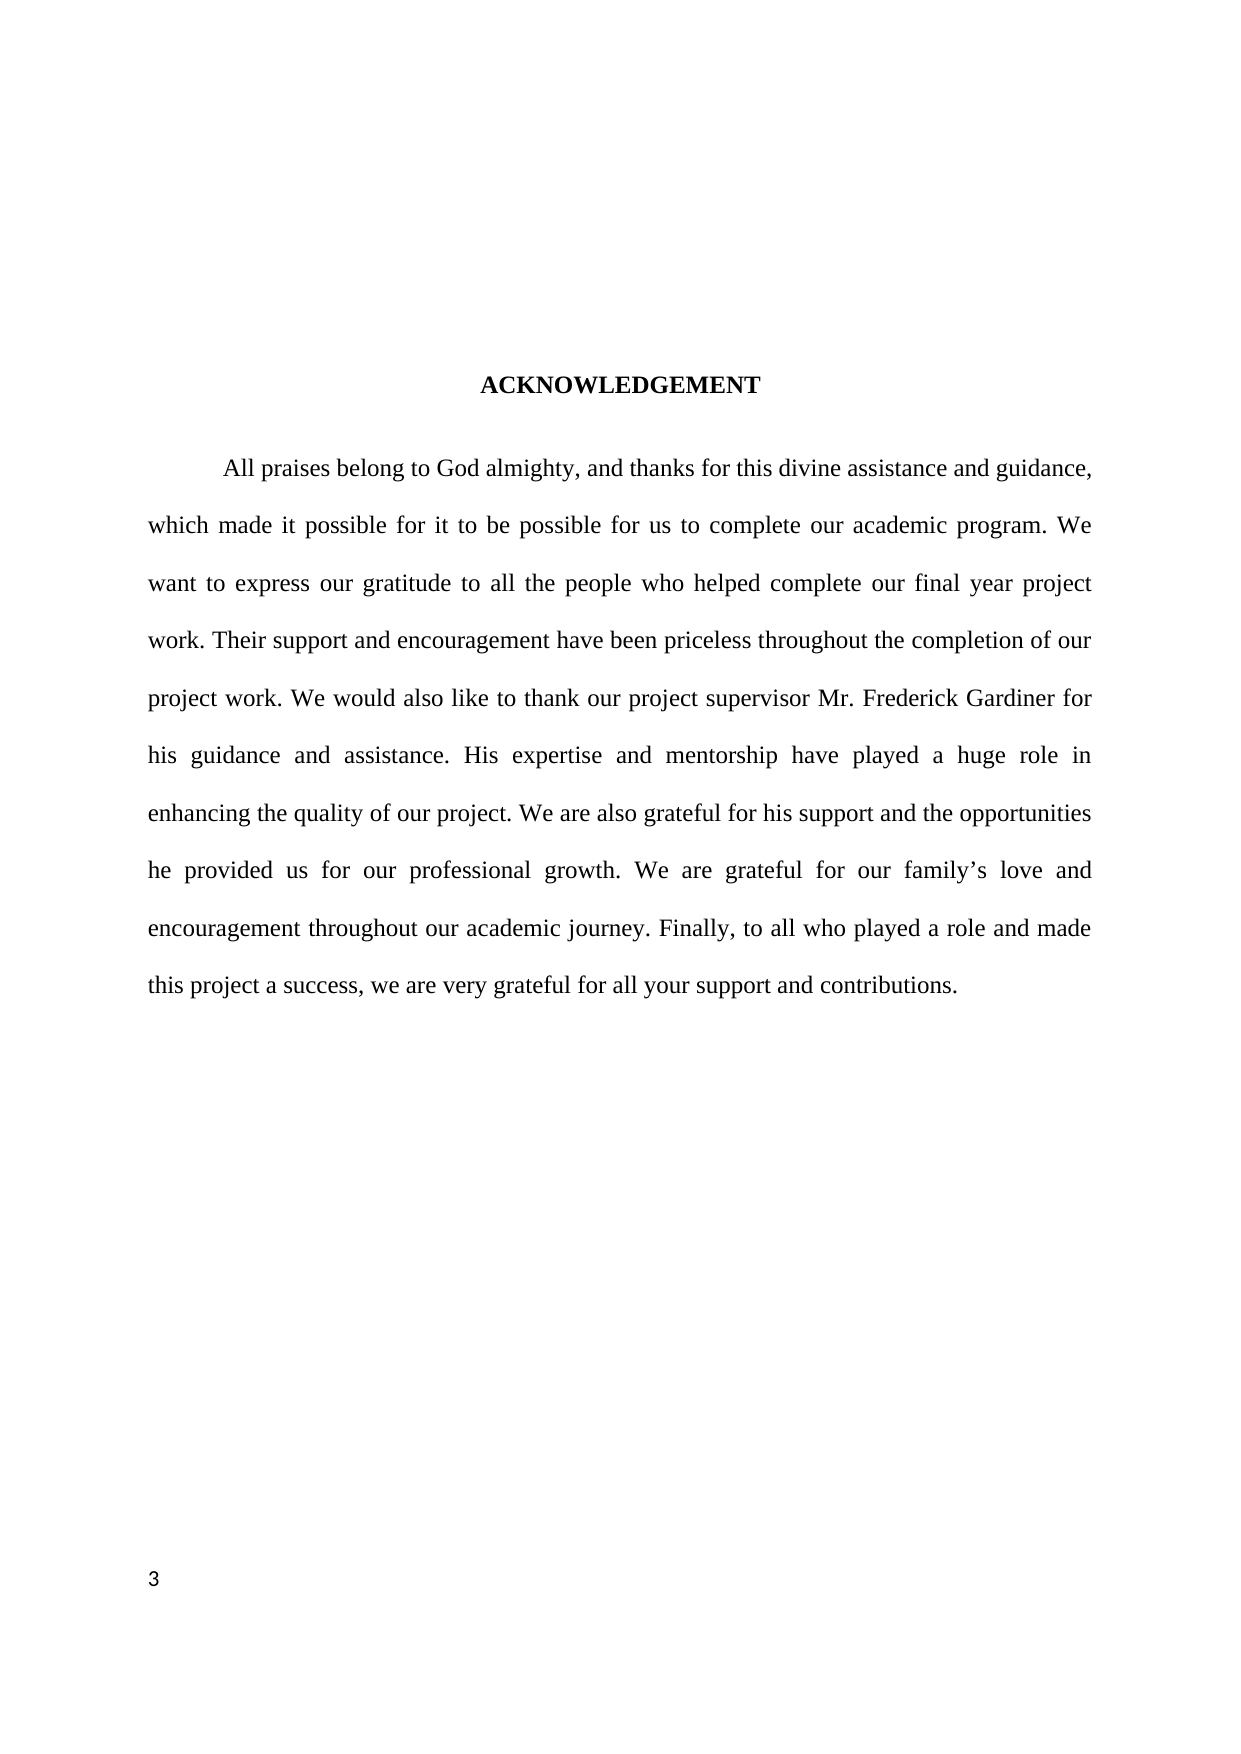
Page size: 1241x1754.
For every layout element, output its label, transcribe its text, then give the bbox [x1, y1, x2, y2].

text All praises belong to God almighty, and thanks for this divine assistance and guidance, which made it possible for it to be possible for us to complete our academic program. We want to express our gratitude to all the people who helped complete our final year project work. Their support and encouragement have been priceless throughout the completion of our project work. We would also like to thank our project supervisor Mr. Frederick Gardiner for his guidance and assistance. His expertise and mentorship have played a huge role in enhancing the quality of our project. We are also grateful for his support and the opportunities he provided us for our professional growth. We are grateful for our family’s love and encouragement throughout our academic journey. Finally, to all who played a role and made this project a success, we are very grateful for all your support and contributions. [148, 453, 1093, 999]
subtitle ACKNOWLEDGEMENT [148, 371, 1093, 399]
